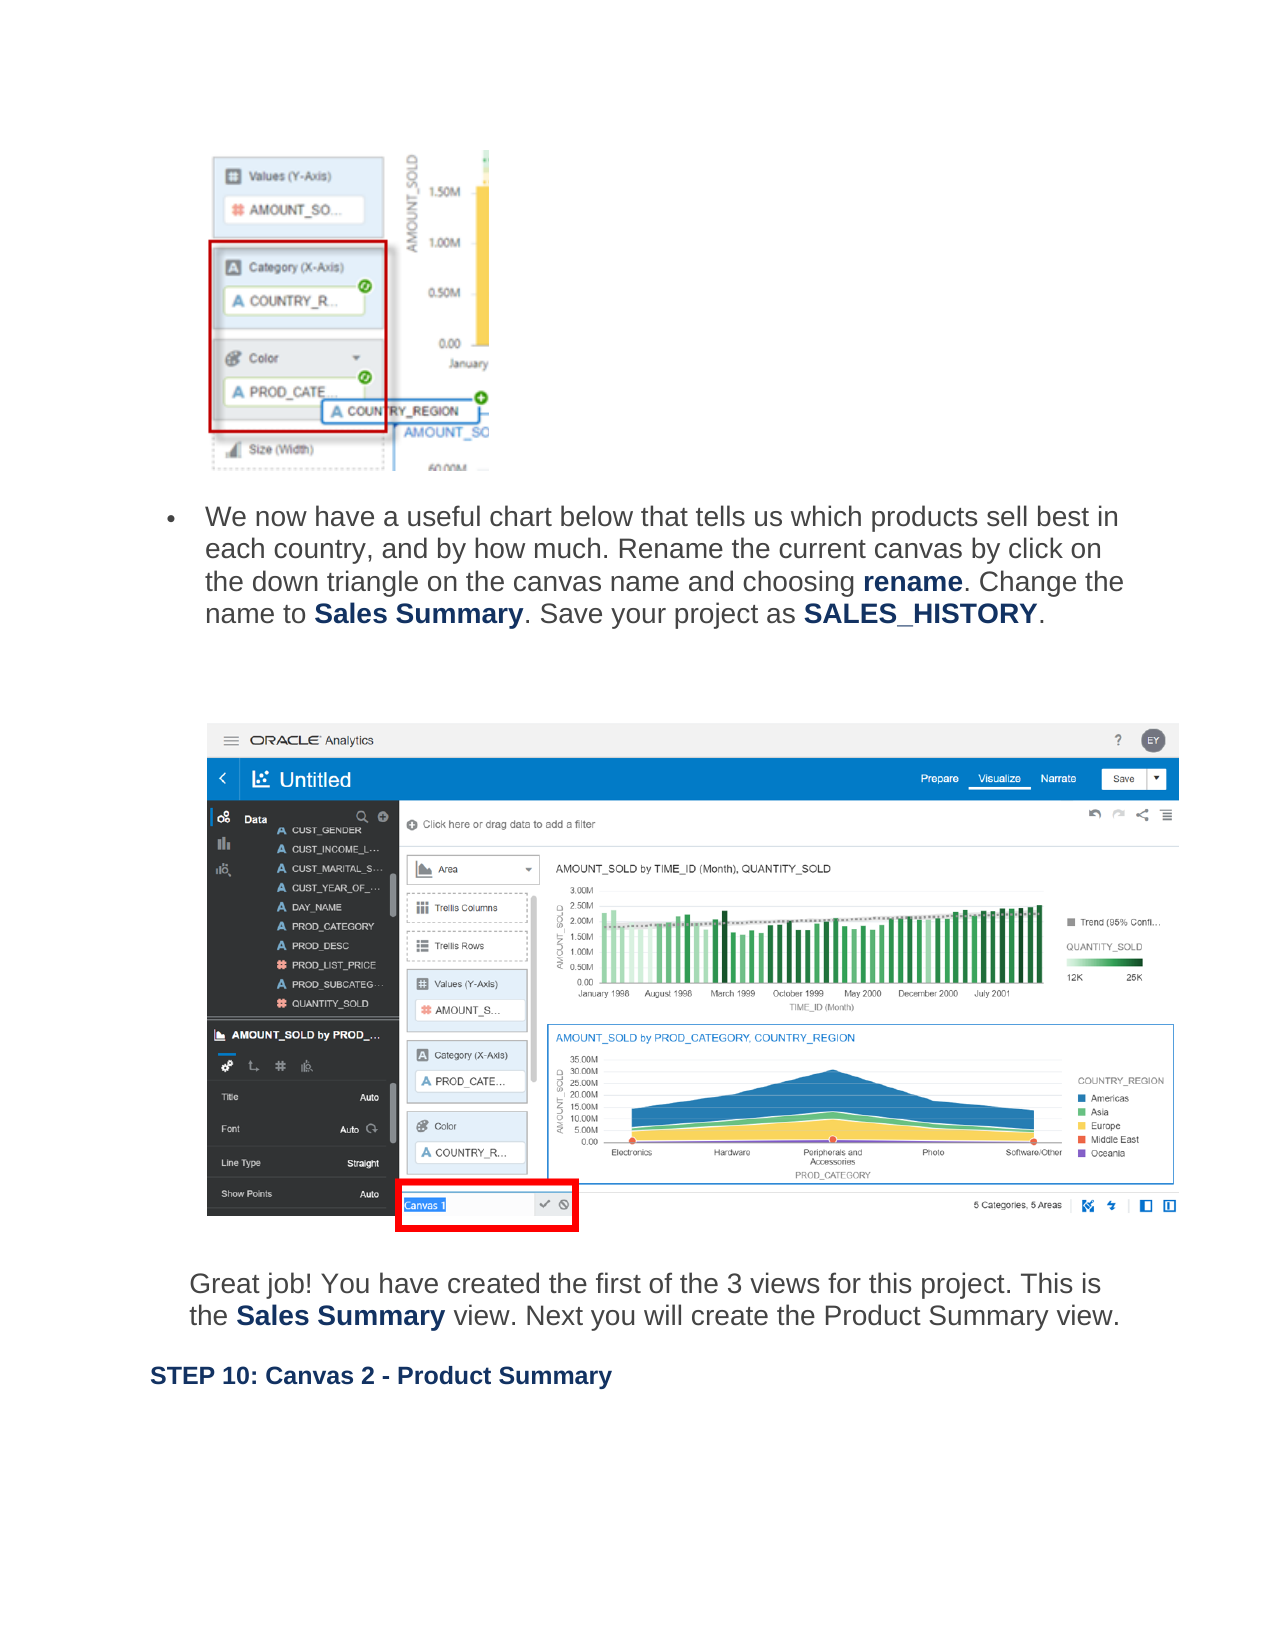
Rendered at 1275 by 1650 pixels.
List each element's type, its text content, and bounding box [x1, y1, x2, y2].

picture [204, 720, 1180, 1238]
text Great job! You have created the first of the 3 views for this project. This is the Sales Summary view. Next you will create the Product Summary view. [189, 1267, 1125, 1332]
text STEP 10: Canvas 2 - Product Summary [150, 1361, 1125, 1389]
list We now have a useful chart below that tells us which products sell best in each country, and by how much. Rename the current canvas by click on the down triangle on the canvas name and choosing rename. Change the name to Sales Summary. Save your project as SALES_HISTORY. [167, 500, 1125, 629]
picture [204, 150, 489, 471]
